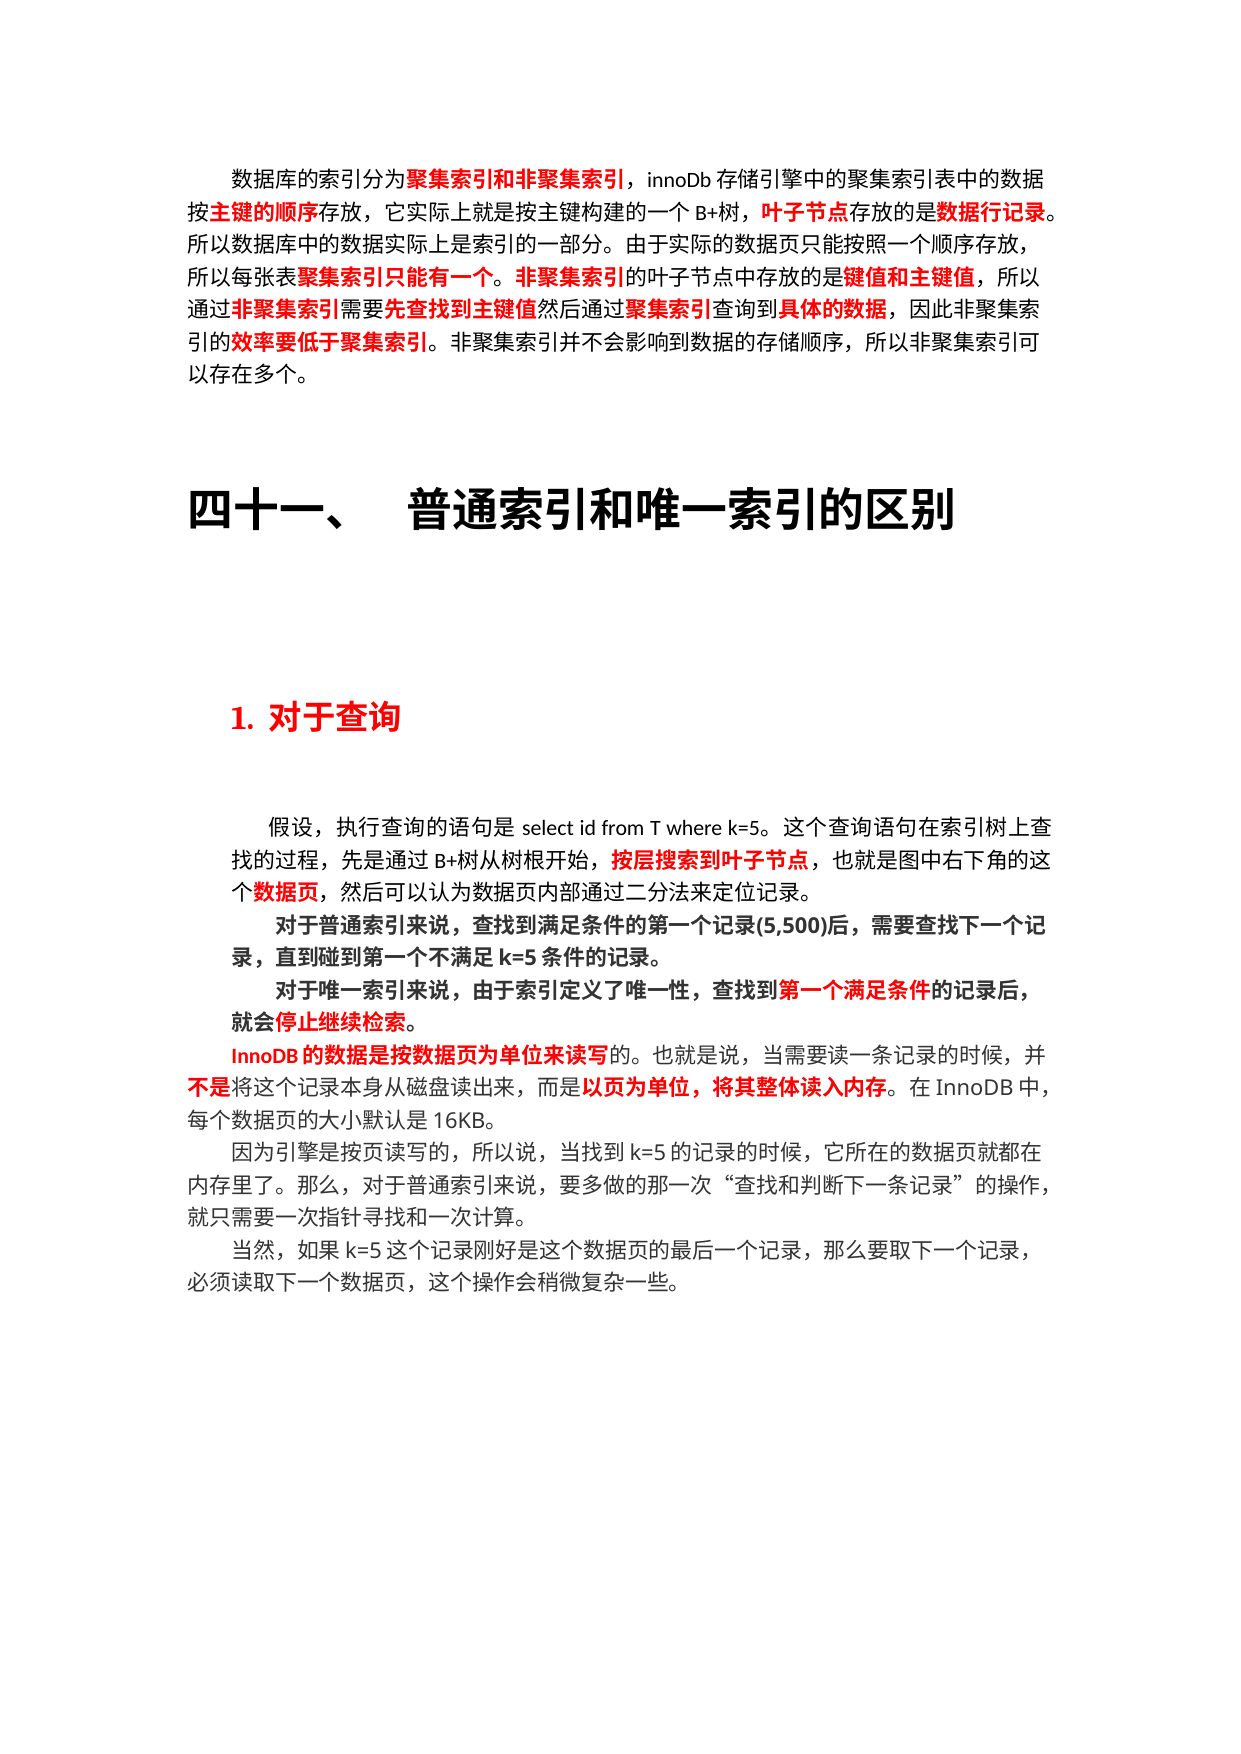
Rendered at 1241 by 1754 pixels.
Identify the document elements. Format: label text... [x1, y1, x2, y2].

text InnoDB的数据是按数据页为单位来读写的。也就是说，当需要读一条记录的时候，并不是将这个记录本身从磁盘读出来，而是以页为单位，将其整体读入内存。在InnoDB中，每个数据页的大小默认是16KB。 [187, 1037, 1053, 1135]
text 假设，执行查询的语句是 select id from T where k=5。这个查询语句在索引树上查找的过程，先是通过B+树从树根开始，按层搜索到叶子节点，也就是图中右下角的这个数据页，然后可以认为数据页内部通过二分法来定位记录。 [231, 810, 1053, 907]
text 数据库的索引分为聚集索引和非聚集索引，innoDb存储引擎中的聚集索引表中的数据按主键的顺序存放，它实际上就是按主键构建的一个B+树，叶子节点存放的是数据行记录。所以数据库中的数据实际上是索引的一部分。由于实际的数据页只能按照一个顺序存放，所以每张表聚集索引只能有一个。非聚集索引的叶子节点中存放的是键值和主键值，所以通过非聚集索引需要先查找到主键值然后通过聚集索引查询到具体的数据，因此非聚集索引的效率要低于聚集索引。非聚集索引并不会影响到数据的存储顺序，所以非聚集索引可以存在多个。 [187, 162, 1053, 389]
text 当然，如果k=5这个记录刚好是这个数据页的最后一个记录，那么要取下一个记录，必须读取下一个数据页，这个操作会稍微复杂一些。 [187, 1232, 1053, 1297]
list 对于普通索引来说，查找到满足条件的第一个记录(5,500)后，需要查找下一个记录，直到碰到第一个不满足k=5条件的记录。 [231, 907, 1053, 972]
list 对于唯一索引来说，由于索引定义了唯一性，查找到第一个满足条件的记录后，就会停止继续检索。 [231, 972, 1053, 1037]
text 因为引擎是按页读写的，所以说，当找到k=5的记录的时候，它所在的数据页就都在内存里了。那么，对于普通索引来说，要多做的那一次“查找和判断下一条记录”的操作，就只需要一次指针寻找和一次计算。 [187, 1135, 1053, 1232]
subtitle 对于查询 [231, 683, 1053, 748]
subtitle 普通索引和唯一索引的区别 [187, 457, 1053, 555]
